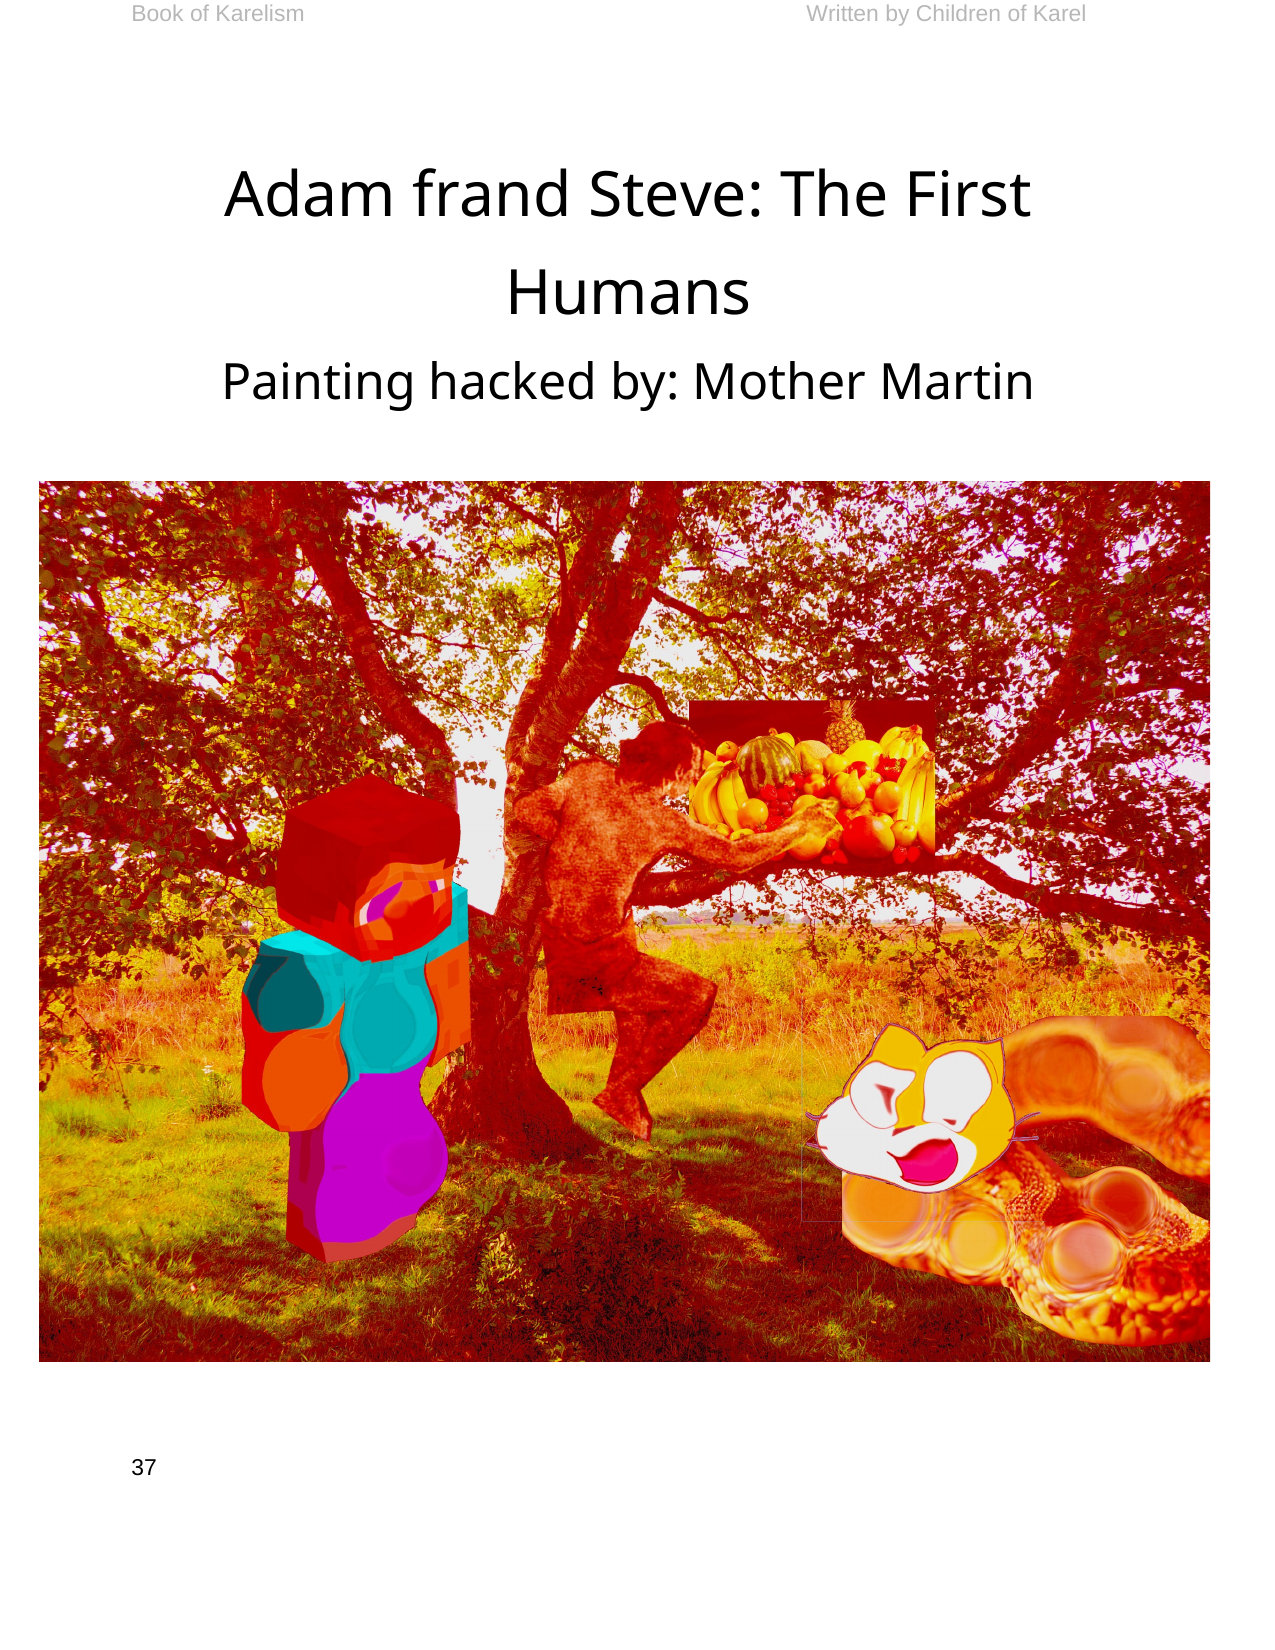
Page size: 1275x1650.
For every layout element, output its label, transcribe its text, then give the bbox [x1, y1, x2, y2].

text Adam frand Steve: The First Humans [131, 150, 1125, 333]
text Painting hacked by: Mother Martin [131, 346, 1125, 414]
picture [39, 481, 1211, 1362]
